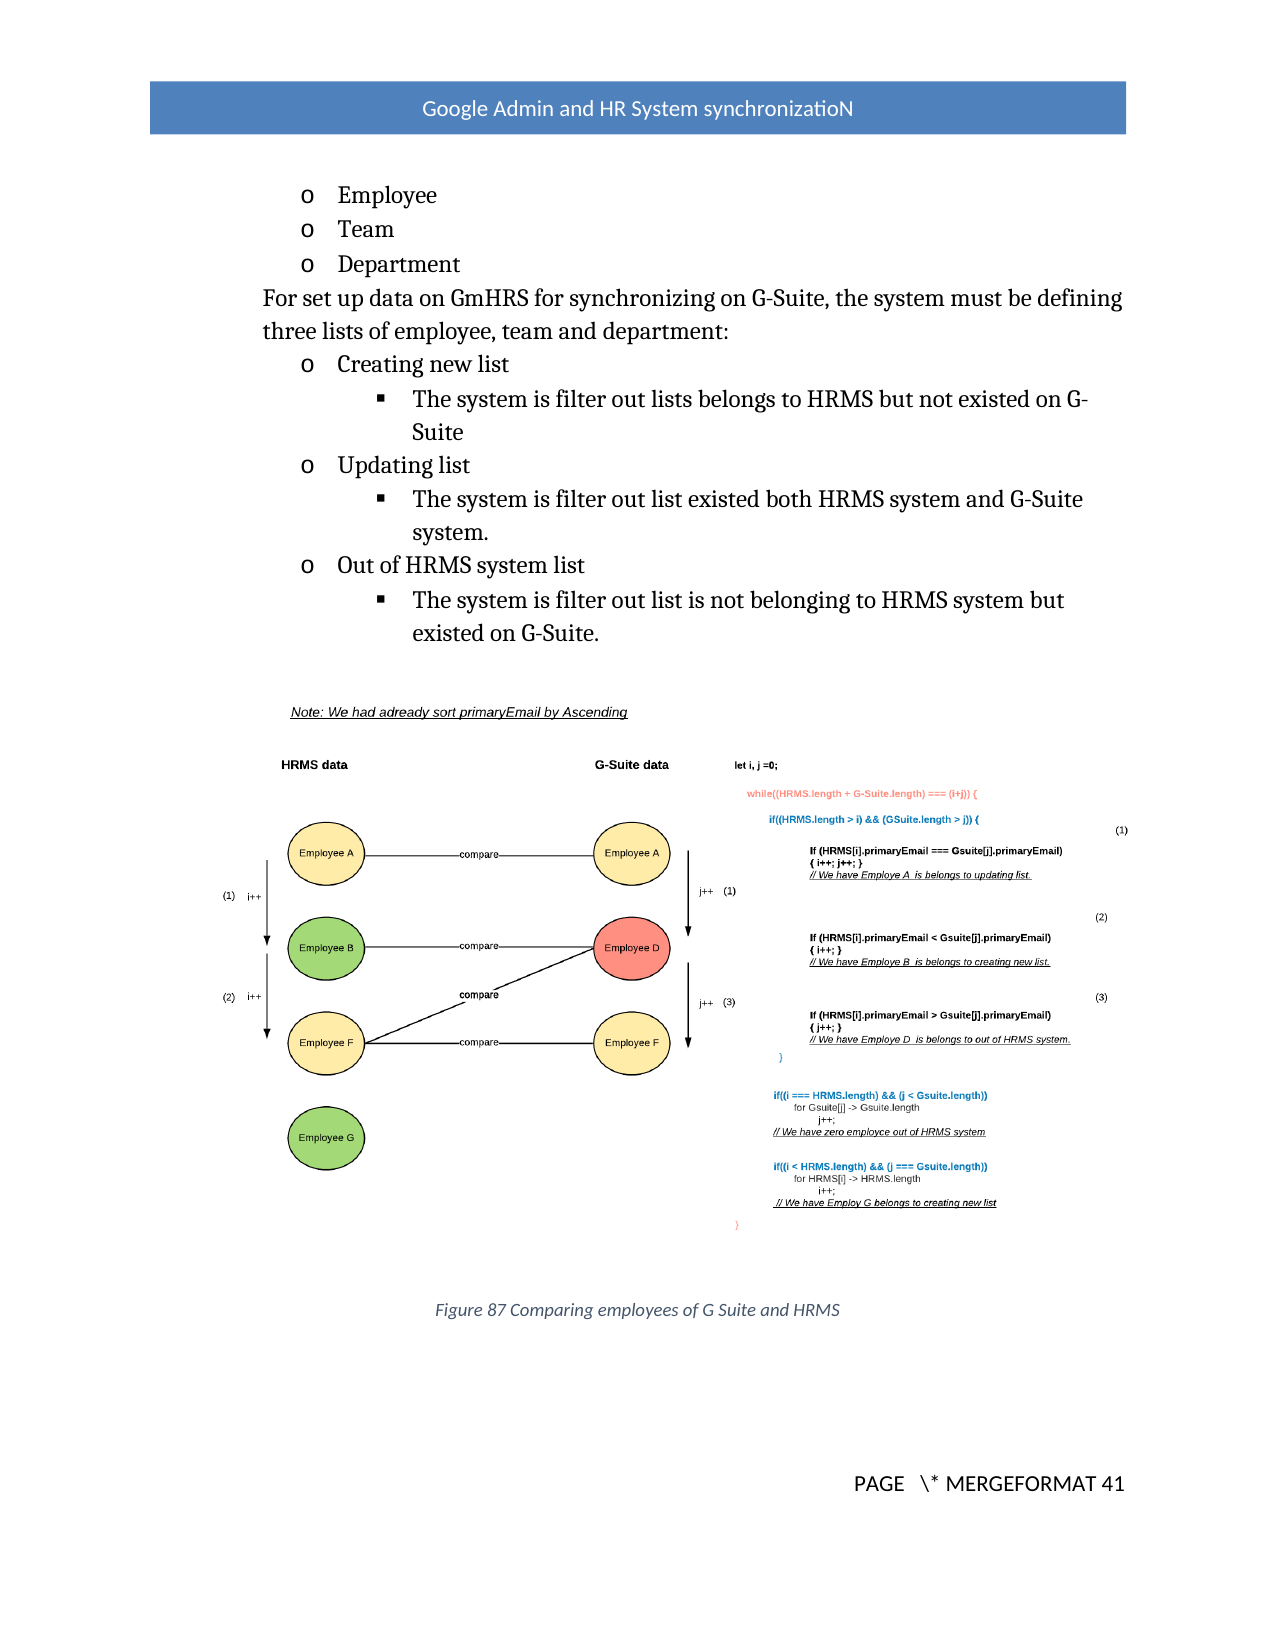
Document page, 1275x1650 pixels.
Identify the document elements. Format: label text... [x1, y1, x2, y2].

picture [187, 672, 1163, 1265]
list Department [300, 250, 1125, 280]
list Updating list [300, 451, 1125, 481]
list Team [300, 215, 1125, 245]
list Employee [300, 181, 1125, 211]
list Creating new list [300, 350, 1125, 380]
list The system is filter out list existed both HRMS system and G-Suite system. [375, 485, 1125, 547]
text Figure 87 Comparing employees of G Suite and HRMS [150, 1298, 1125, 1321]
list The system is filter out list is not belonging to HRMS system but existed on G-Suite. [375, 586, 1125, 647]
list For set up data on GmHRS for synchronizing on G-Suite, the system must be defining three lists of employee, team and department: [262, 284, 1125, 346]
list The system is filter out lists belongs to HRMS but not existed on G-Suite [375, 385, 1125, 446]
list Out of HRMS system list [300, 551, 1125, 581]
